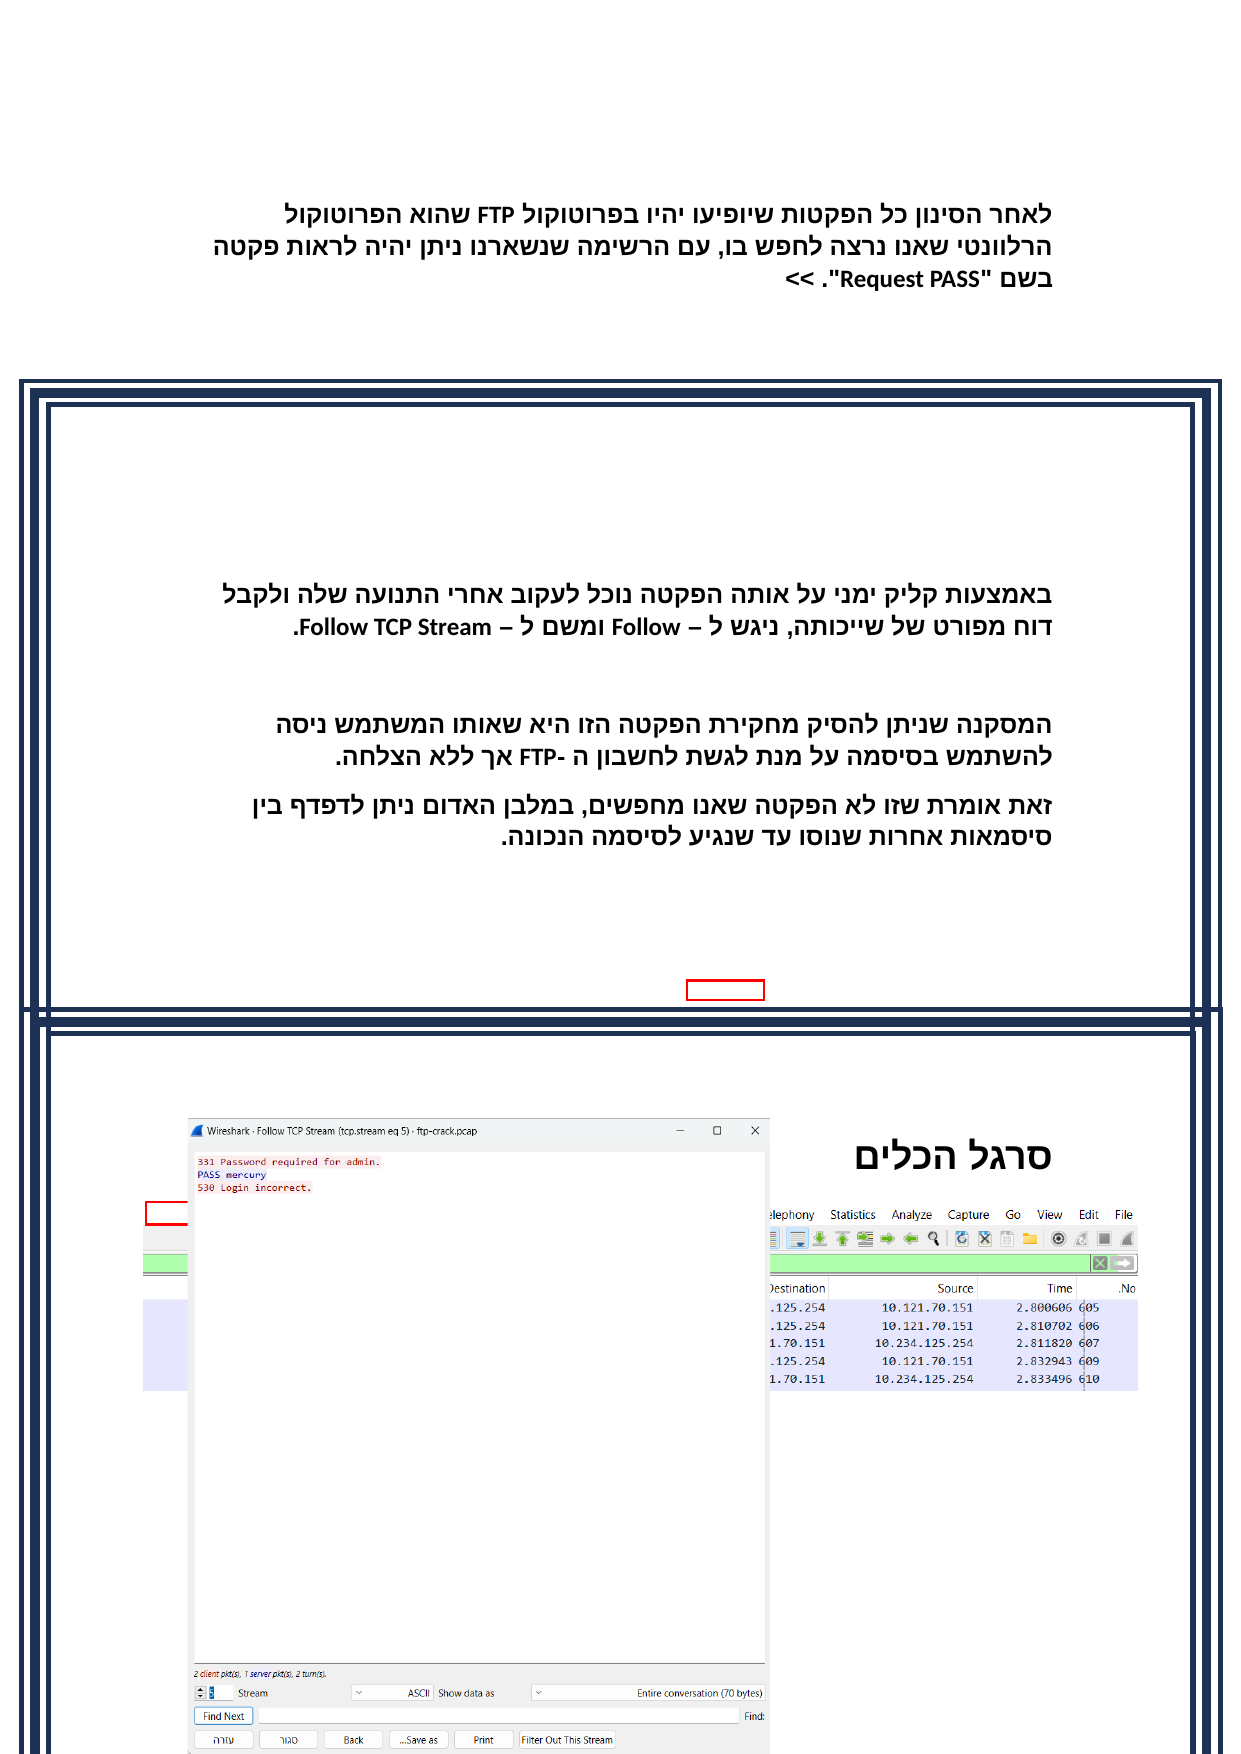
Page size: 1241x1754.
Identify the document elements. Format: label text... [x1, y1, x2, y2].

text המסקנה שניתן להסיק מחקירת הפקטה הזו היא שאותו המשתמש ניסה להשתמש בסיסמה על מנת לגשת לחשבון ה -FTP אך ללא הצלחה. [771, 880, 1053, 1096]
picture [187, 830, 771, 1466]
picture [187, 150, 1053, 731]
text באמצעות קליק ימני על אותה הפקטה נוכל לעקוב אחרי התנועה שלה ולקבל דוח מפורט של שייכותה, ניגש ל – Follow ומשם ל – Follow TCP Stream. [187, 749, 1053, 811]
text זאת אומרת שזו לא הפקטה שאנו מחפשים, במלבן האדום ניתן לדפדף בין סיסמאות אחרות שנוסו עד שנגיע לסיסמה הנכונה. [771, 1115, 1053, 1299]
